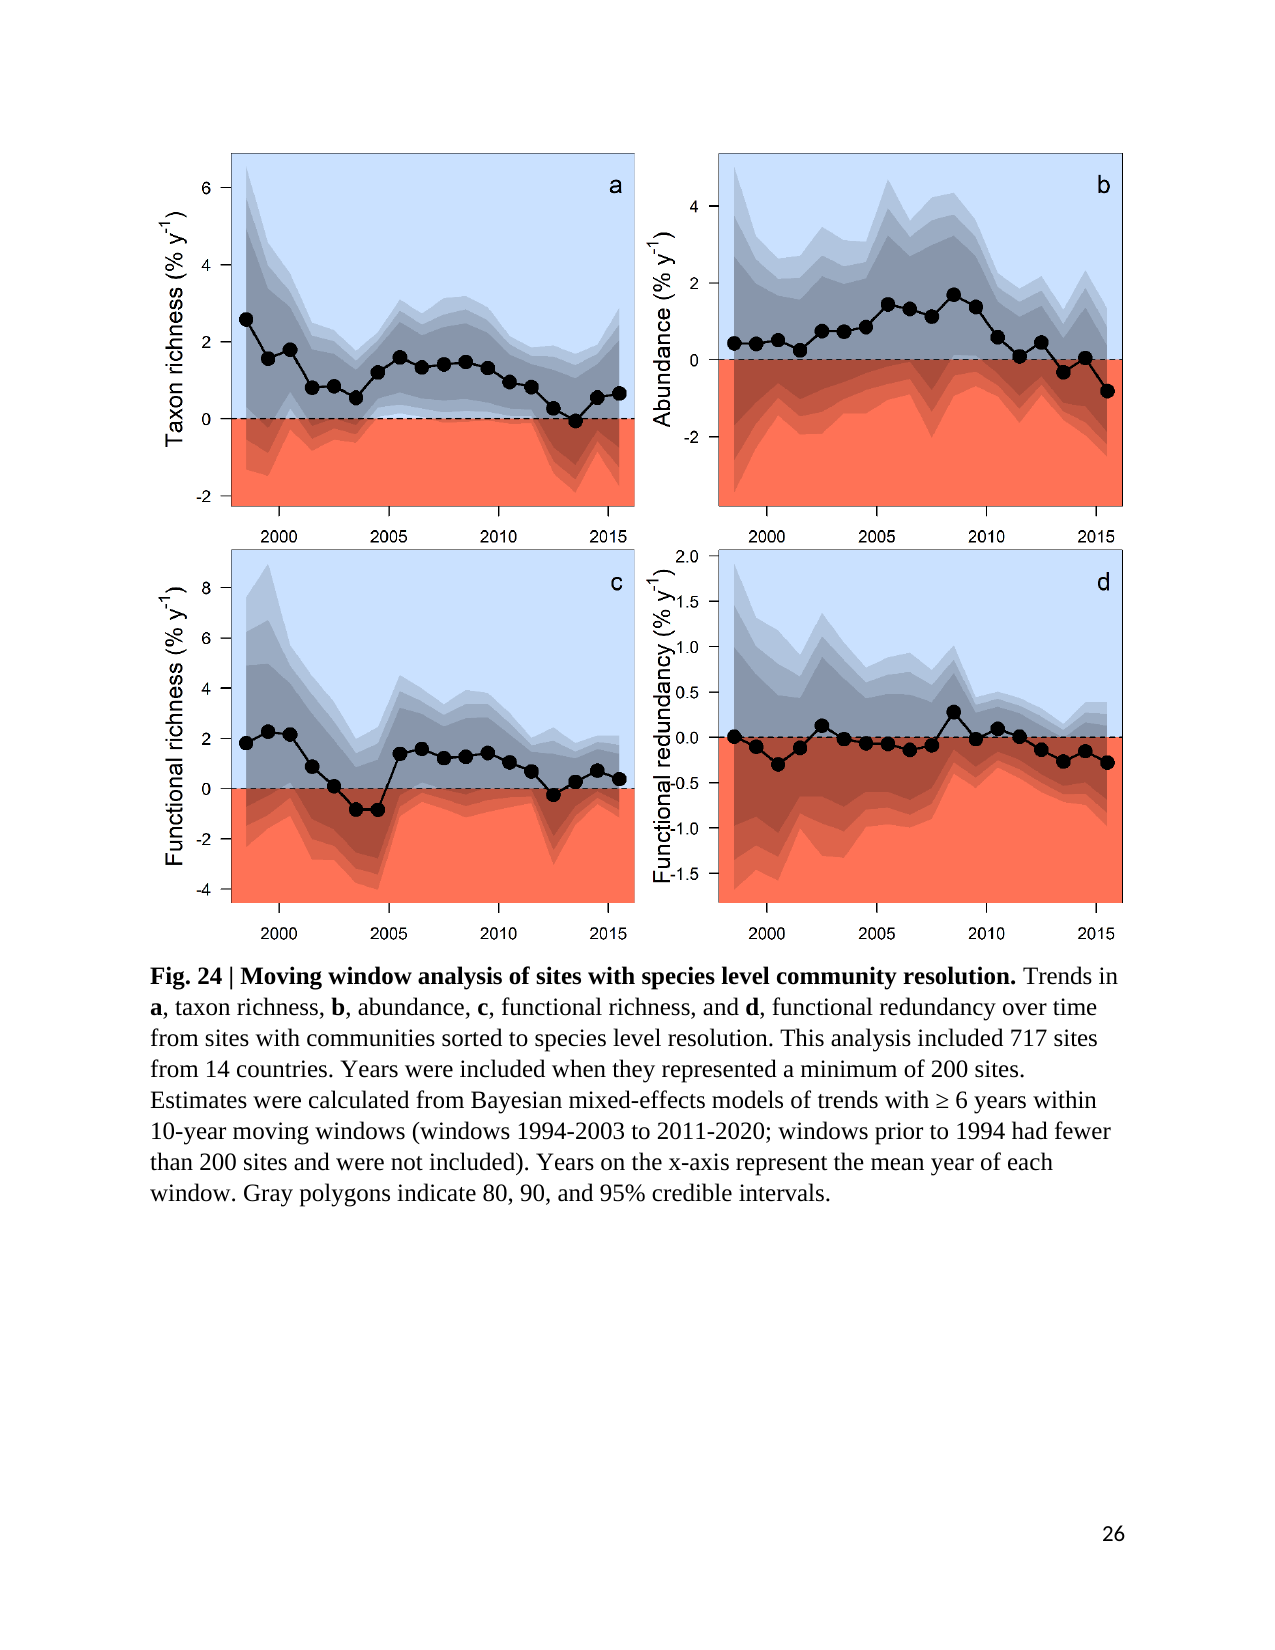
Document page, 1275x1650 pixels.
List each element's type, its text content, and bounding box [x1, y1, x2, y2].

text Fig. 24 | Moving window analysis of sites with species level community resolution. Trends in a, taxon richness, b, abundance, c, functional richness, and d, functional redundancy over time from sites with communities sorted to species level resolution. This analysis included 717 sites from 14 countries. Years were included when they represented a minimum of 200 sites. Estimates were calculated from Bayesian mixed-effects models of trends with ≥ 6 years within 10-year moving windows (windows 1994-2003 to 2011-2020; windows prior to 1994 had fewer than 200 sites and were not included). Years on the x-axis represent the mean year of each window. Gray polygons indicate 80, 90, and 95% credible intervals. [150, 961, 1125, 1207]
picture [150, 150, 1125, 943]
